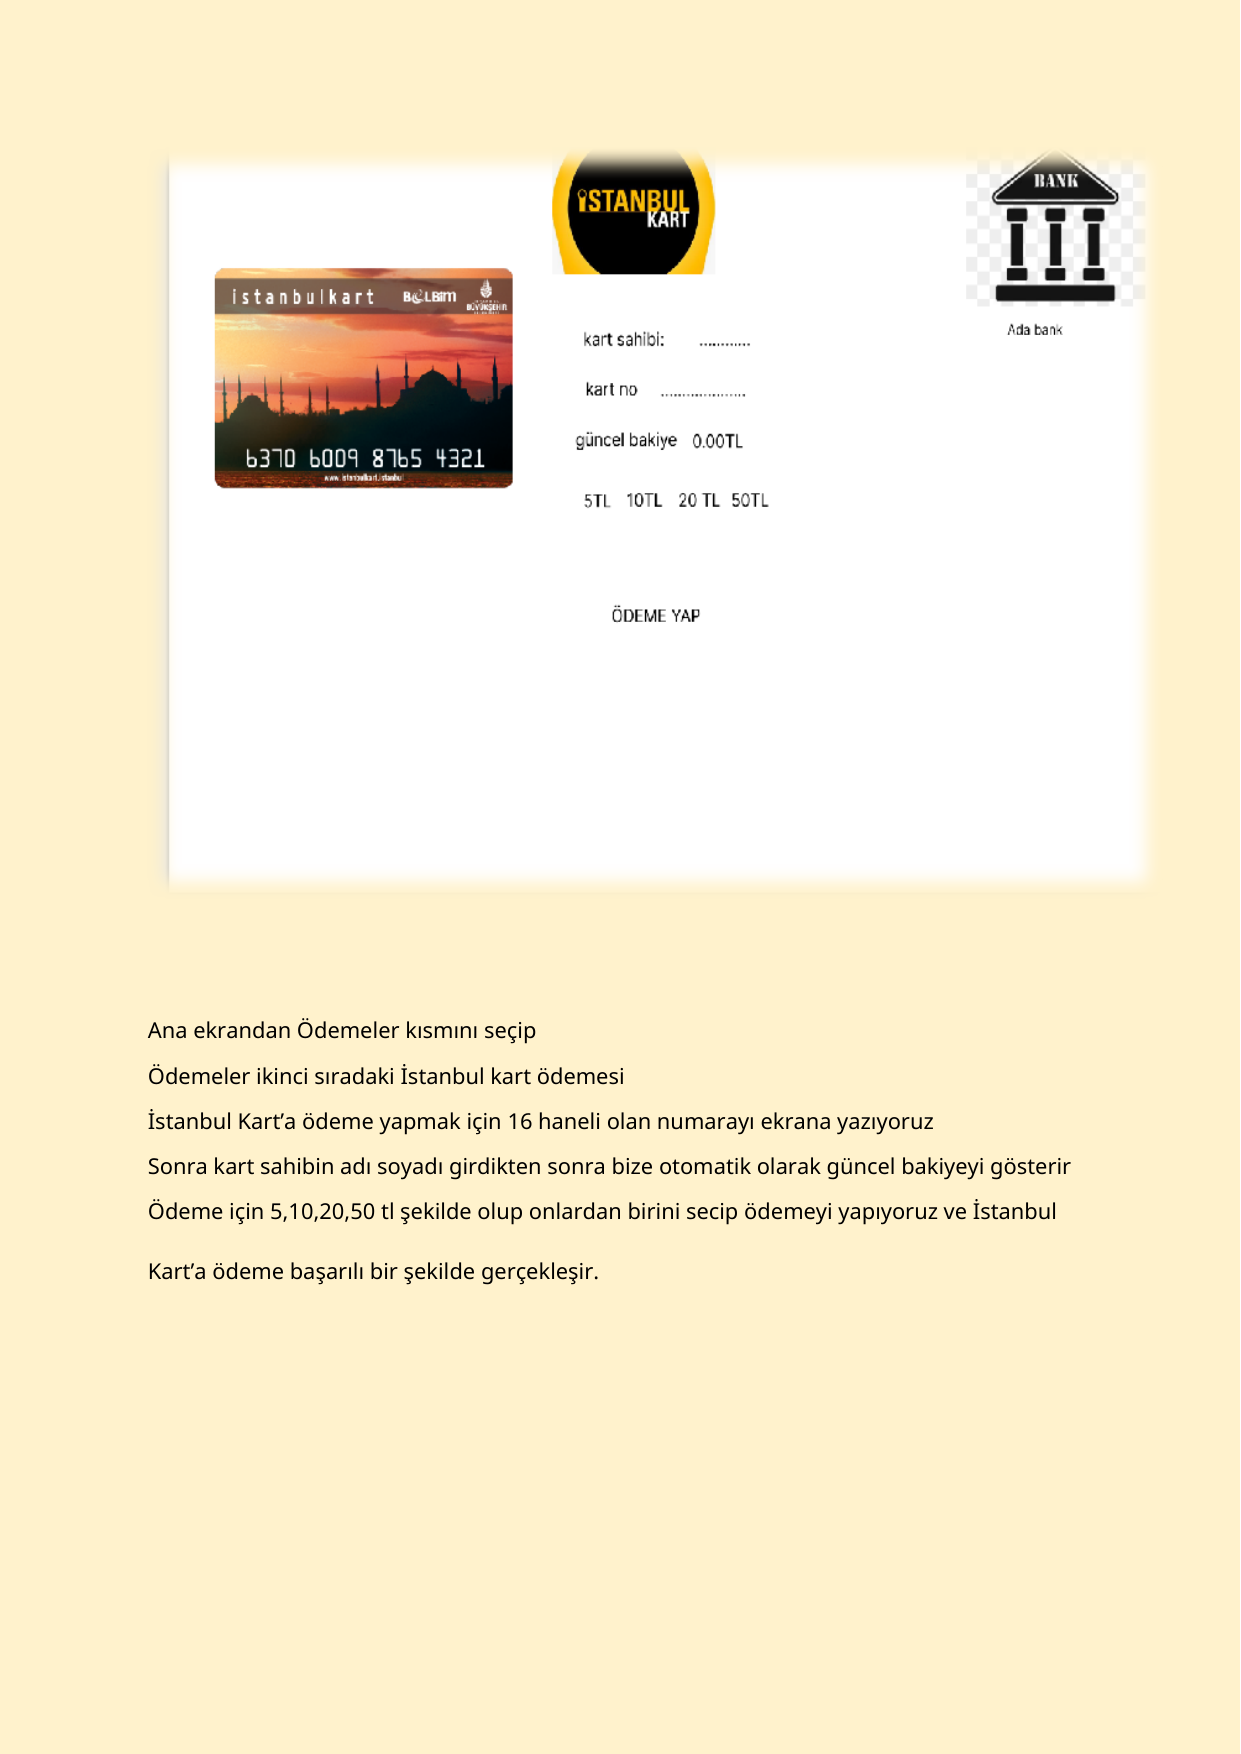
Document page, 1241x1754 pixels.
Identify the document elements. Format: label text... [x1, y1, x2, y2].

text İstanbul Kart’a ödeme yapmak için 16 haneli olan numarayı ekrana yazıyoruz [148, 1106, 1093, 1136]
text Ana ekrandan Ödemeler kısmını seçip [148, 1016, 1093, 1045]
picture [175, 175, 1135, 870]
text Ödeme için 5,10,20,50 tl şekilde olup onlardan birini secip ödemeyi yapıyoruz ve İstanbul Kart’a ödeme başarılı bir şekilde gerçekleşir. [148, 1196, 1093, 1286]
text Sonra kart sahibin adı soyadı girdikten sonra bize otomatik olarak güncel bakiyeyi gösterir [148, 1151, 1093, 1181]
text Ödemeler ikinci sıradaki İstanbul kart ödemesi [148, 1061, 1093, 1091]
